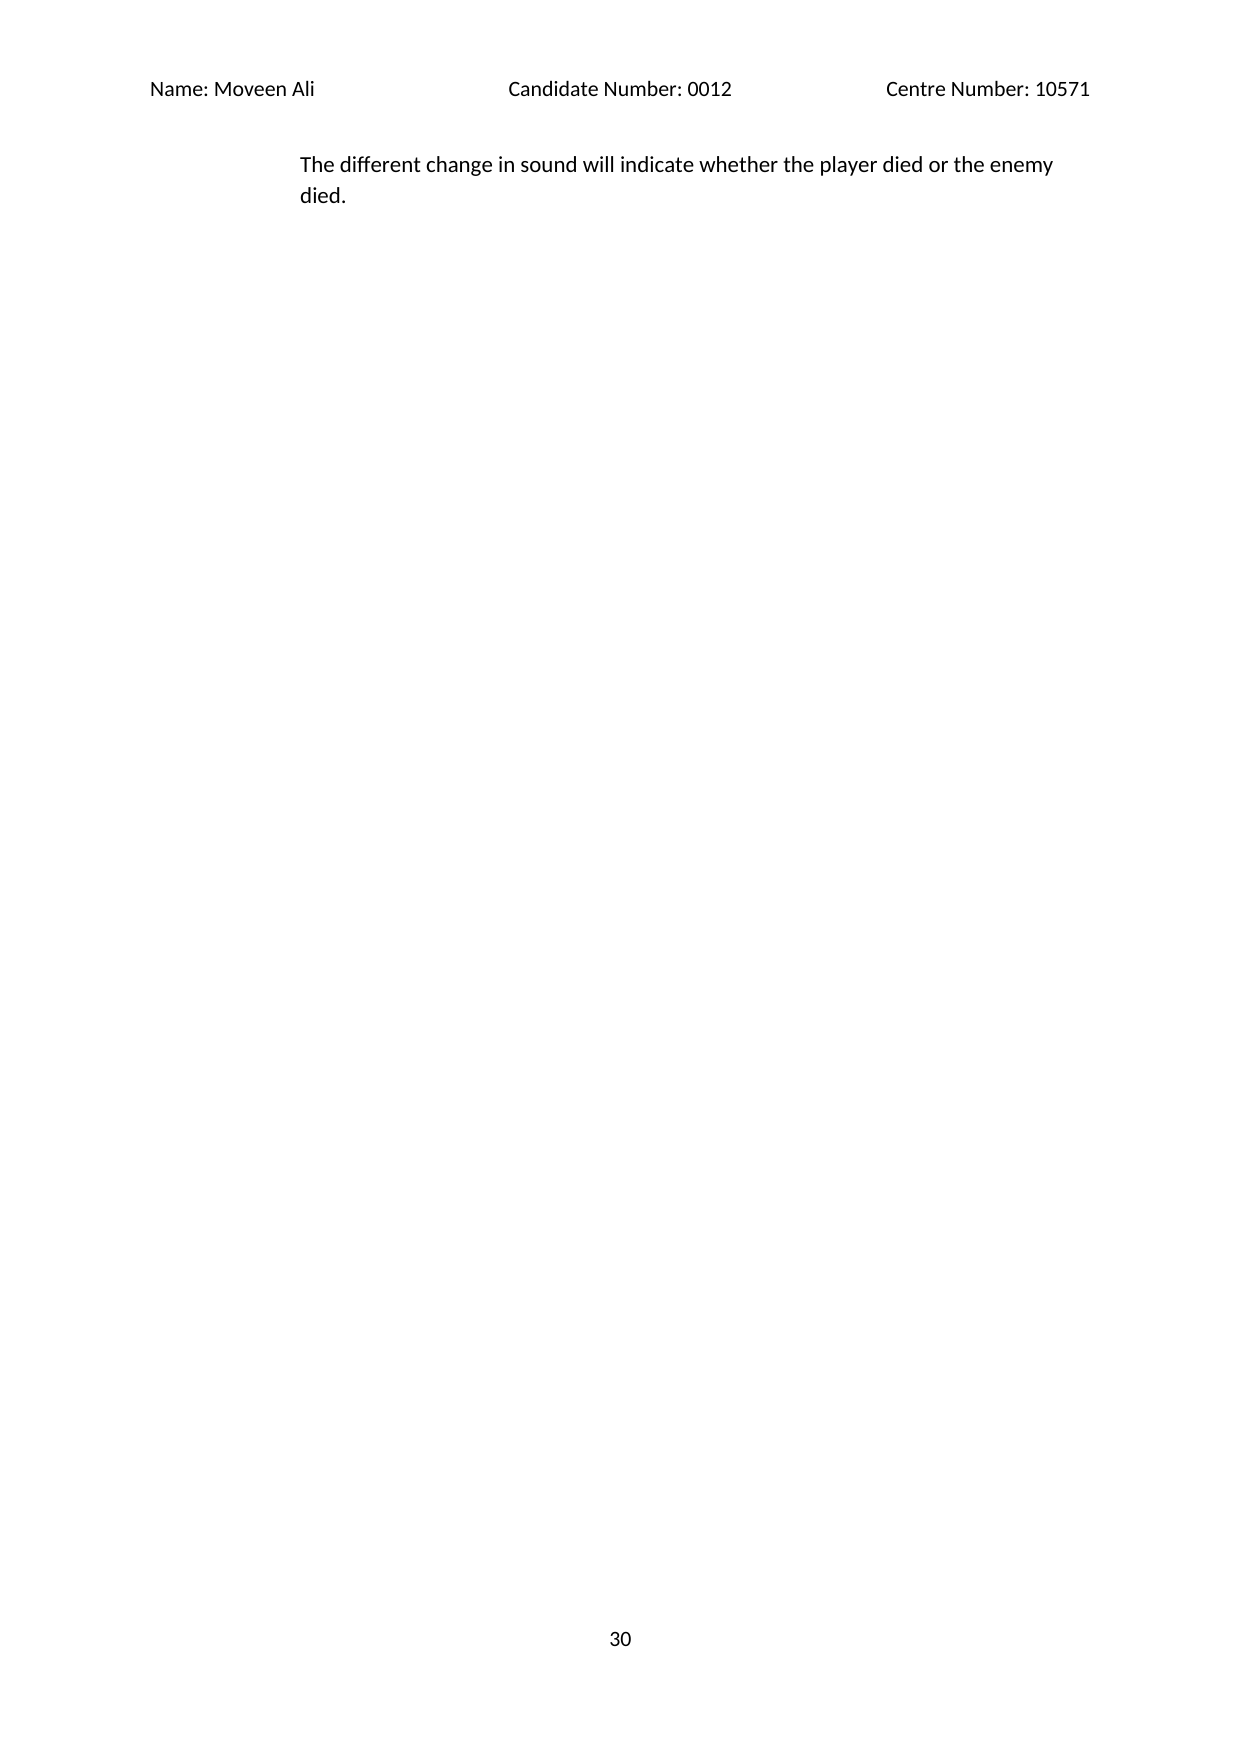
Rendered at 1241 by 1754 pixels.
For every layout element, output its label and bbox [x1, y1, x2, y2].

list [262, 150, 1090, 209]
